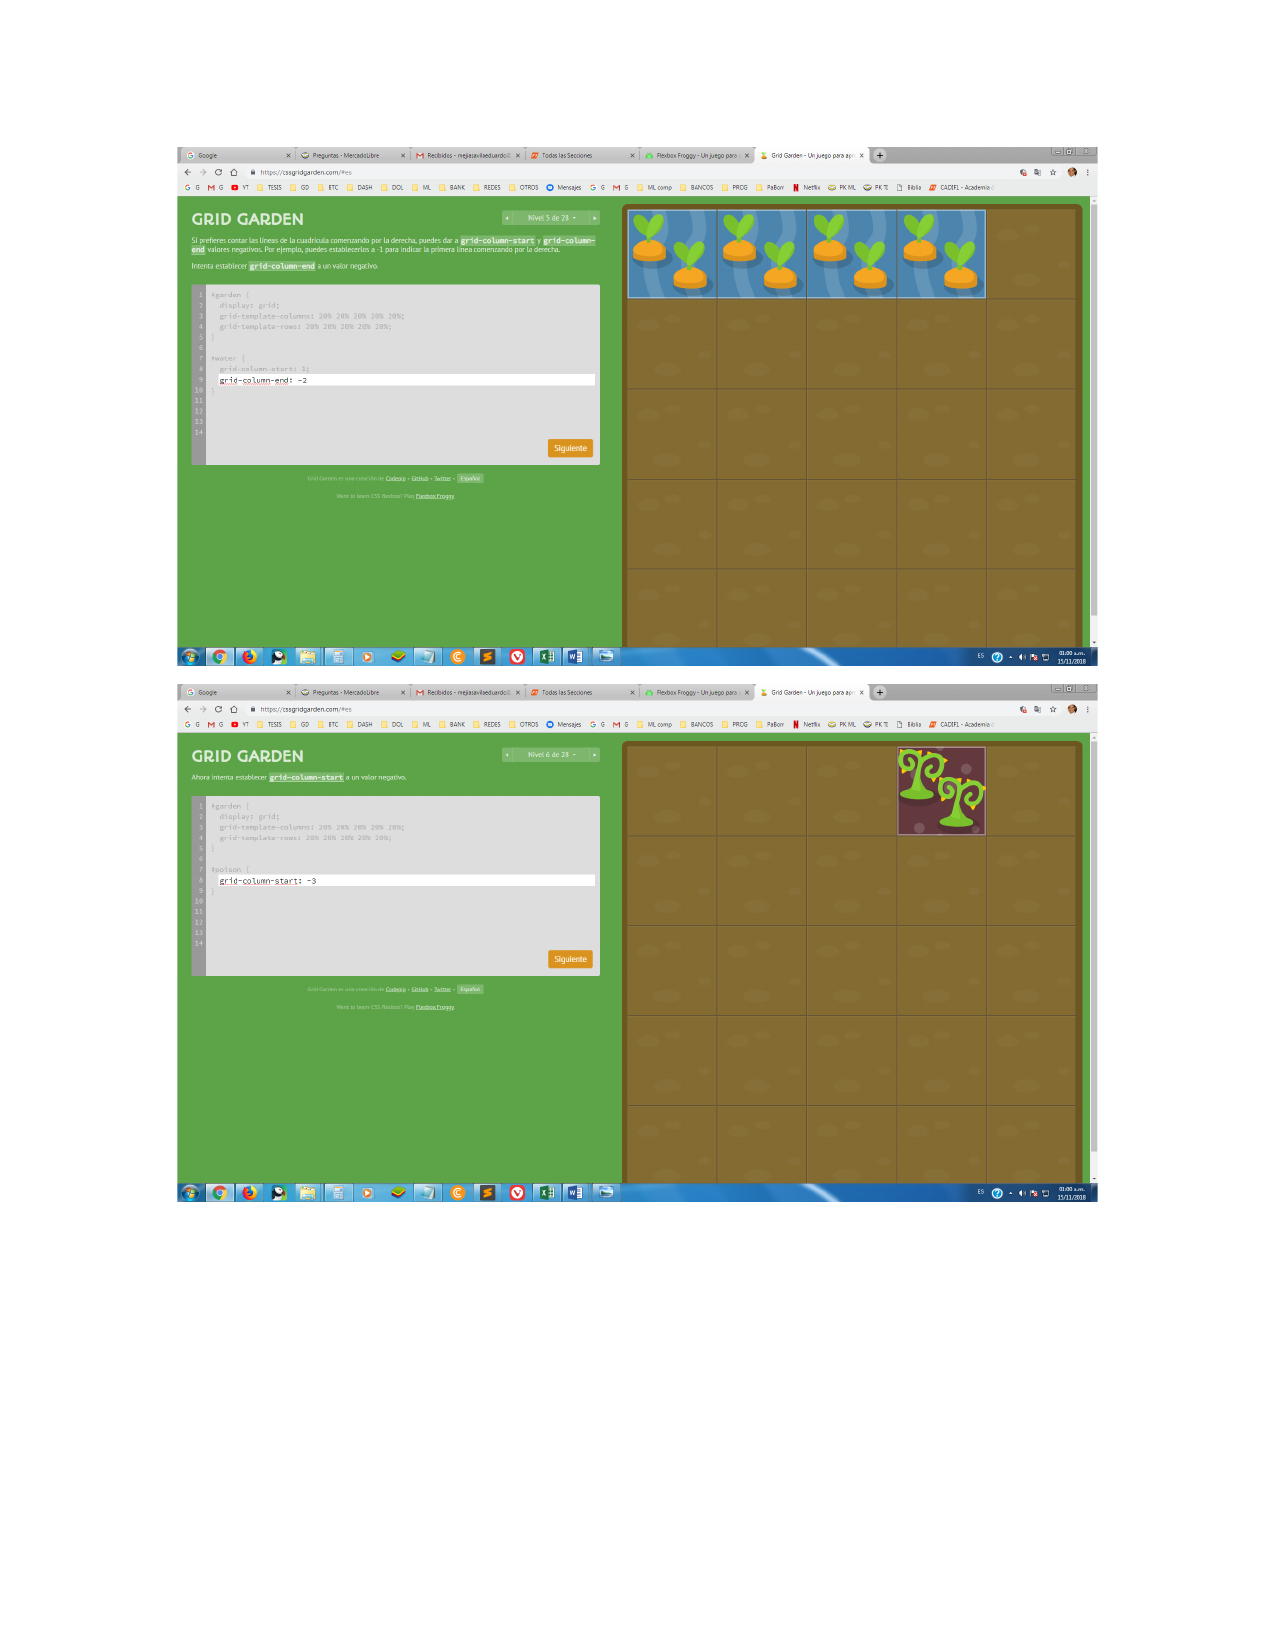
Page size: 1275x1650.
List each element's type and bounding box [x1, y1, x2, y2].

picture [177, 684, 1098, 1202]
picture [177, 147, 1098, 666]
